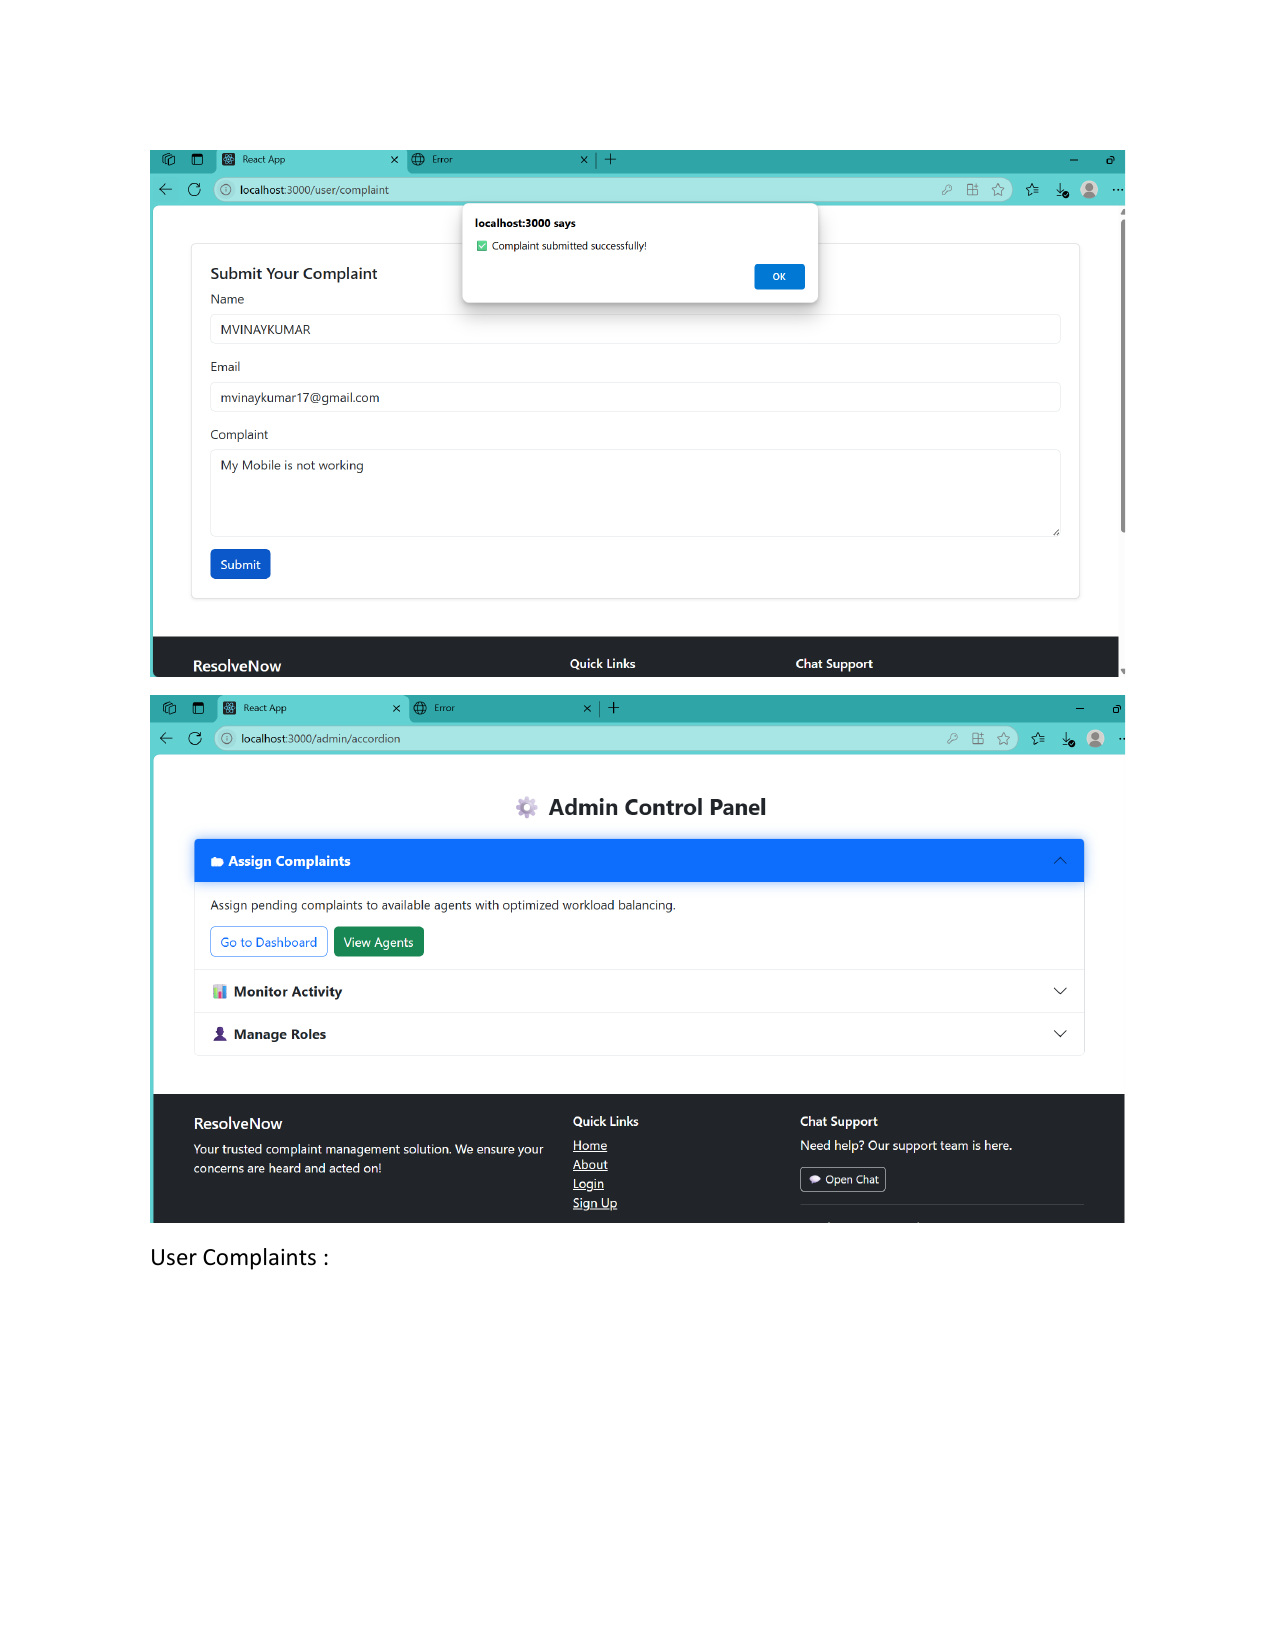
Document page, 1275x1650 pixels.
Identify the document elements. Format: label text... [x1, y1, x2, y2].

text User Complaints : [150, 1241, 1066, 1272]
picture [150, 695, 1125, 1223]
picture [150, 150, 1125, 677]
